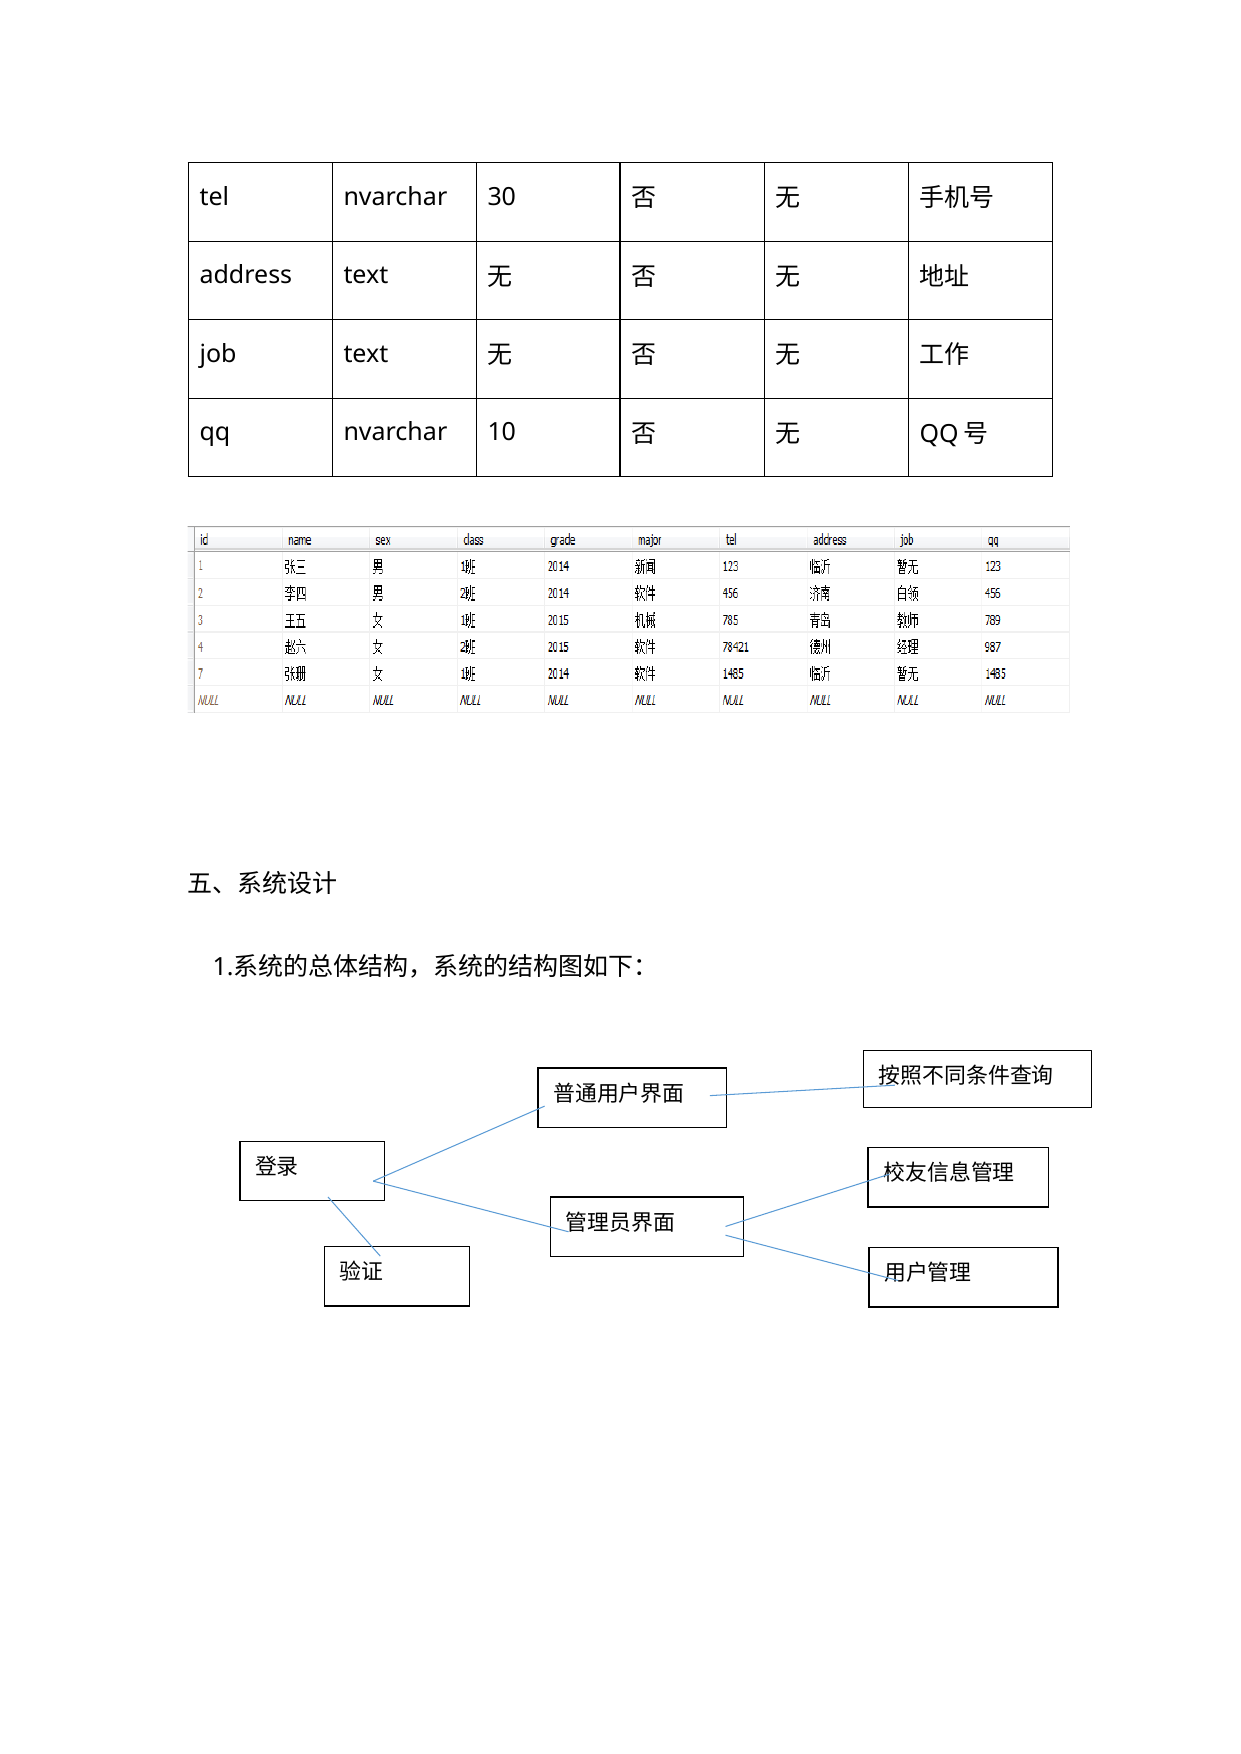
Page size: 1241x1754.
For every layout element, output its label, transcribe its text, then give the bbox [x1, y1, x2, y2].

table_cell 无 [765, 399, 908, 476]
table_cell text [333, 242, 476, 319]
table_cell 无 [477, 242, 619, 319]
text 五、系统设计 [187, 849, 1053, 914]
picture [187, 526, 1072, 739]
table_cell text [333, 320, 476, 398]
table_cell 否 [621, 242, 764, 319]
table_cell address [189, 242, 332, 319]
table_cell 无 [765, 320, 908, 398]
table_cell nvarchar [333, 399, 476, 476]
table_cell 否 [621, 320, 764, 398]
table_cell 10 [477, 399, 619, 476]
table_cell qq [189, 399, 332, 476]
table_cell QQ号 [909, 399, 1052, 476]
text 1.系统的总体结构，系统的结构图如下： [187, 932, 1053, 997]
table_cell 30 [477, 163, 619, 241]
table_cell 地址 [909, 242, 1052, 319]
table_cell 否 [621, 163, 764, 241]
table_cell job [189, 320, 332, 398]
table_cell 工作 [909, 320, 1052, 398]
table_cell 手机号 [909, 163, 1052, 241]
table_cell 无 [765, 242, 908, 319]
table_cell tel [189, 163, 332, 241]
table_cell nvarchar [333, 163, 476, 241]
table_cell 无 [765, 163, 908, 241]
table_cell 否 [621, 399, 764, 476]
table_cell 无 [477, 320, 619, 398]
